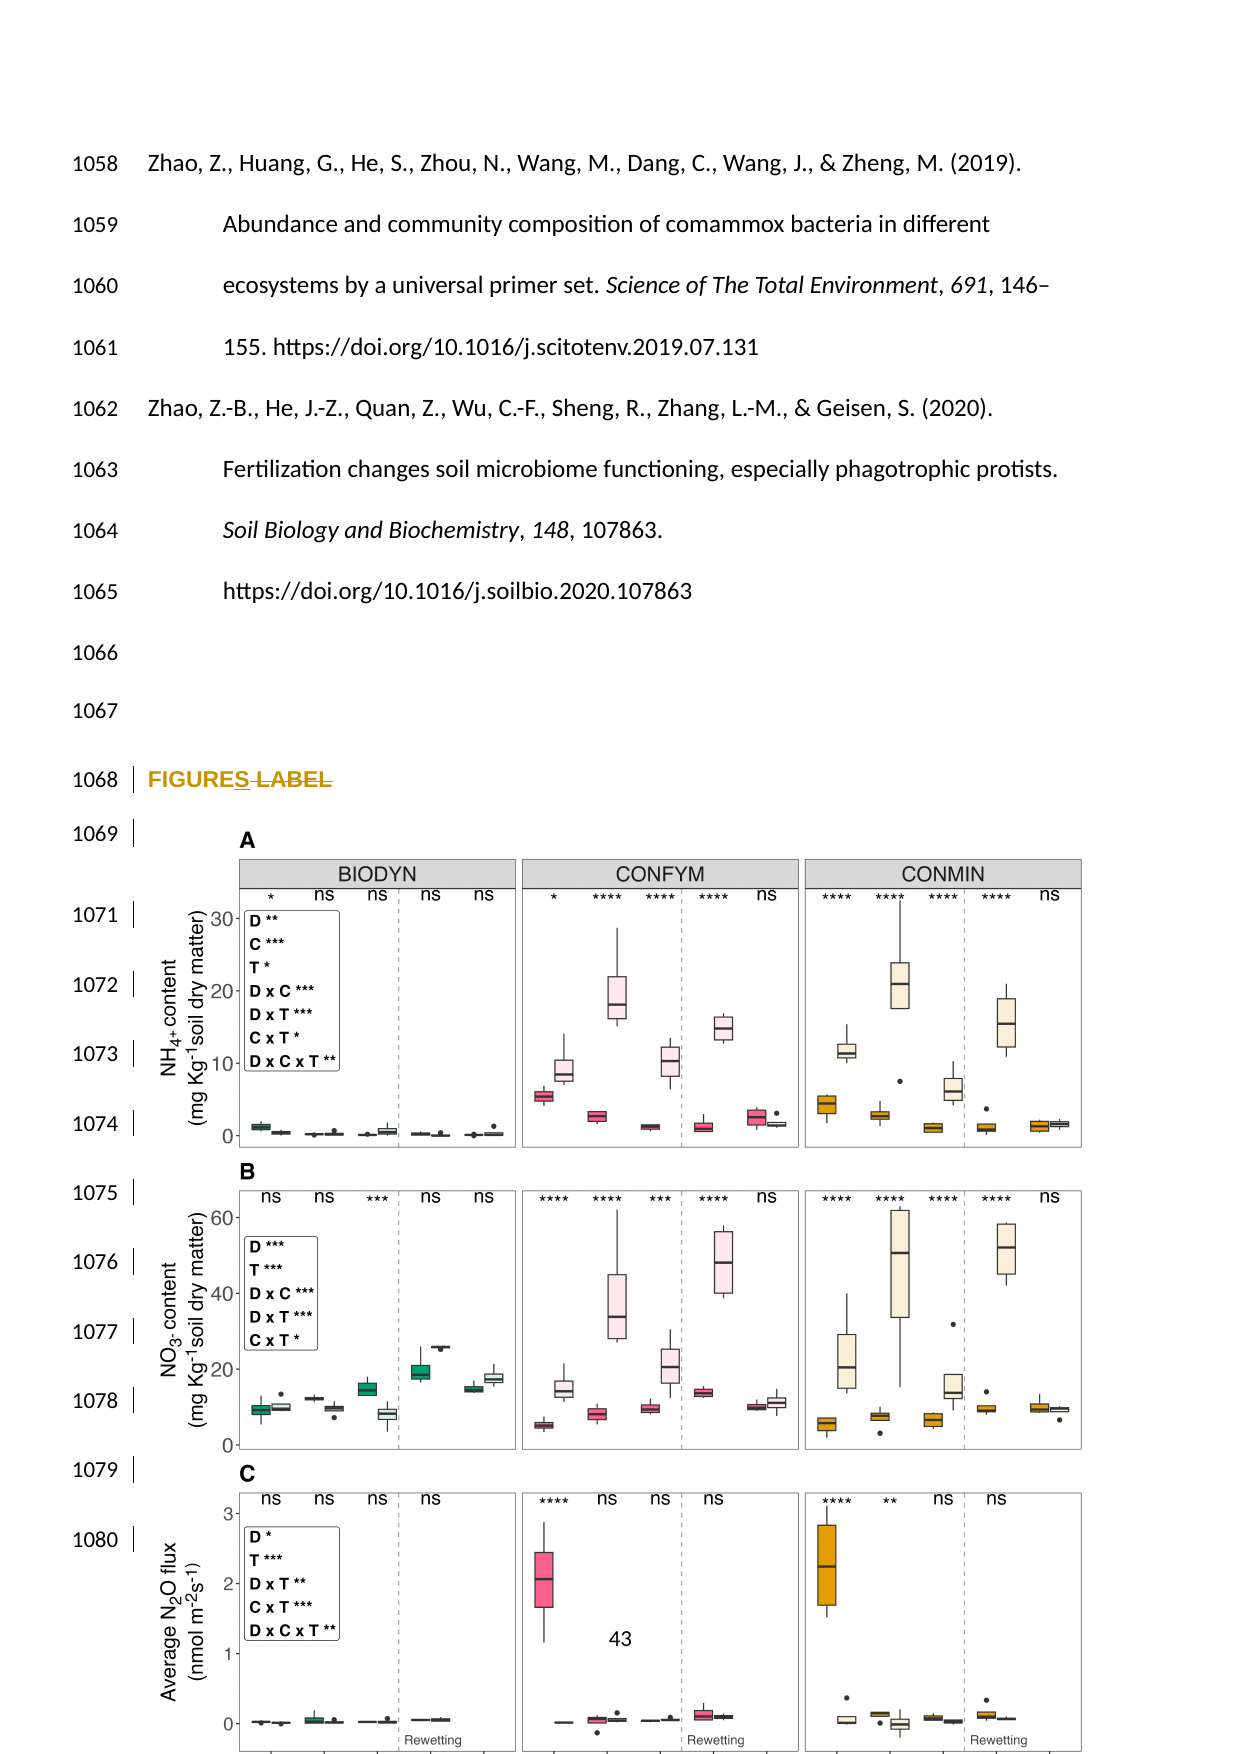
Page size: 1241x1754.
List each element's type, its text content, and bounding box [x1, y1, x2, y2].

text Zhao, Z.-B., He, J.-Z., Quan, Z., Wu, C.-F., Sheng, R., Zhang, L.-M., & Geisen, S. (2020). Fertilization changes soil microbiome functioning, especially phagotrophic protists. Soil Biology and Biochemistry, 148, 107863. https://doi.org/10.1016/j.soilbio.2020.107863 [148, 392, 1093, 605]
text FIGURE [148, 766, 1093, 793]
text Zhao, Z., Huang, G., He, S., Zhou, N., Wang, M., Dang, C., Wang, J., & Zheng, M. (2019). Abundance and community composition of comammox bacteria in different ecosystems by a universal primer set. Science of The Total Environment, 691, 146–155. https://doi.org/10.1016/j.scitotenv.2019.07.131 [148, 148, 1093, 361]
picture [148, 819, 1094, 1754]
